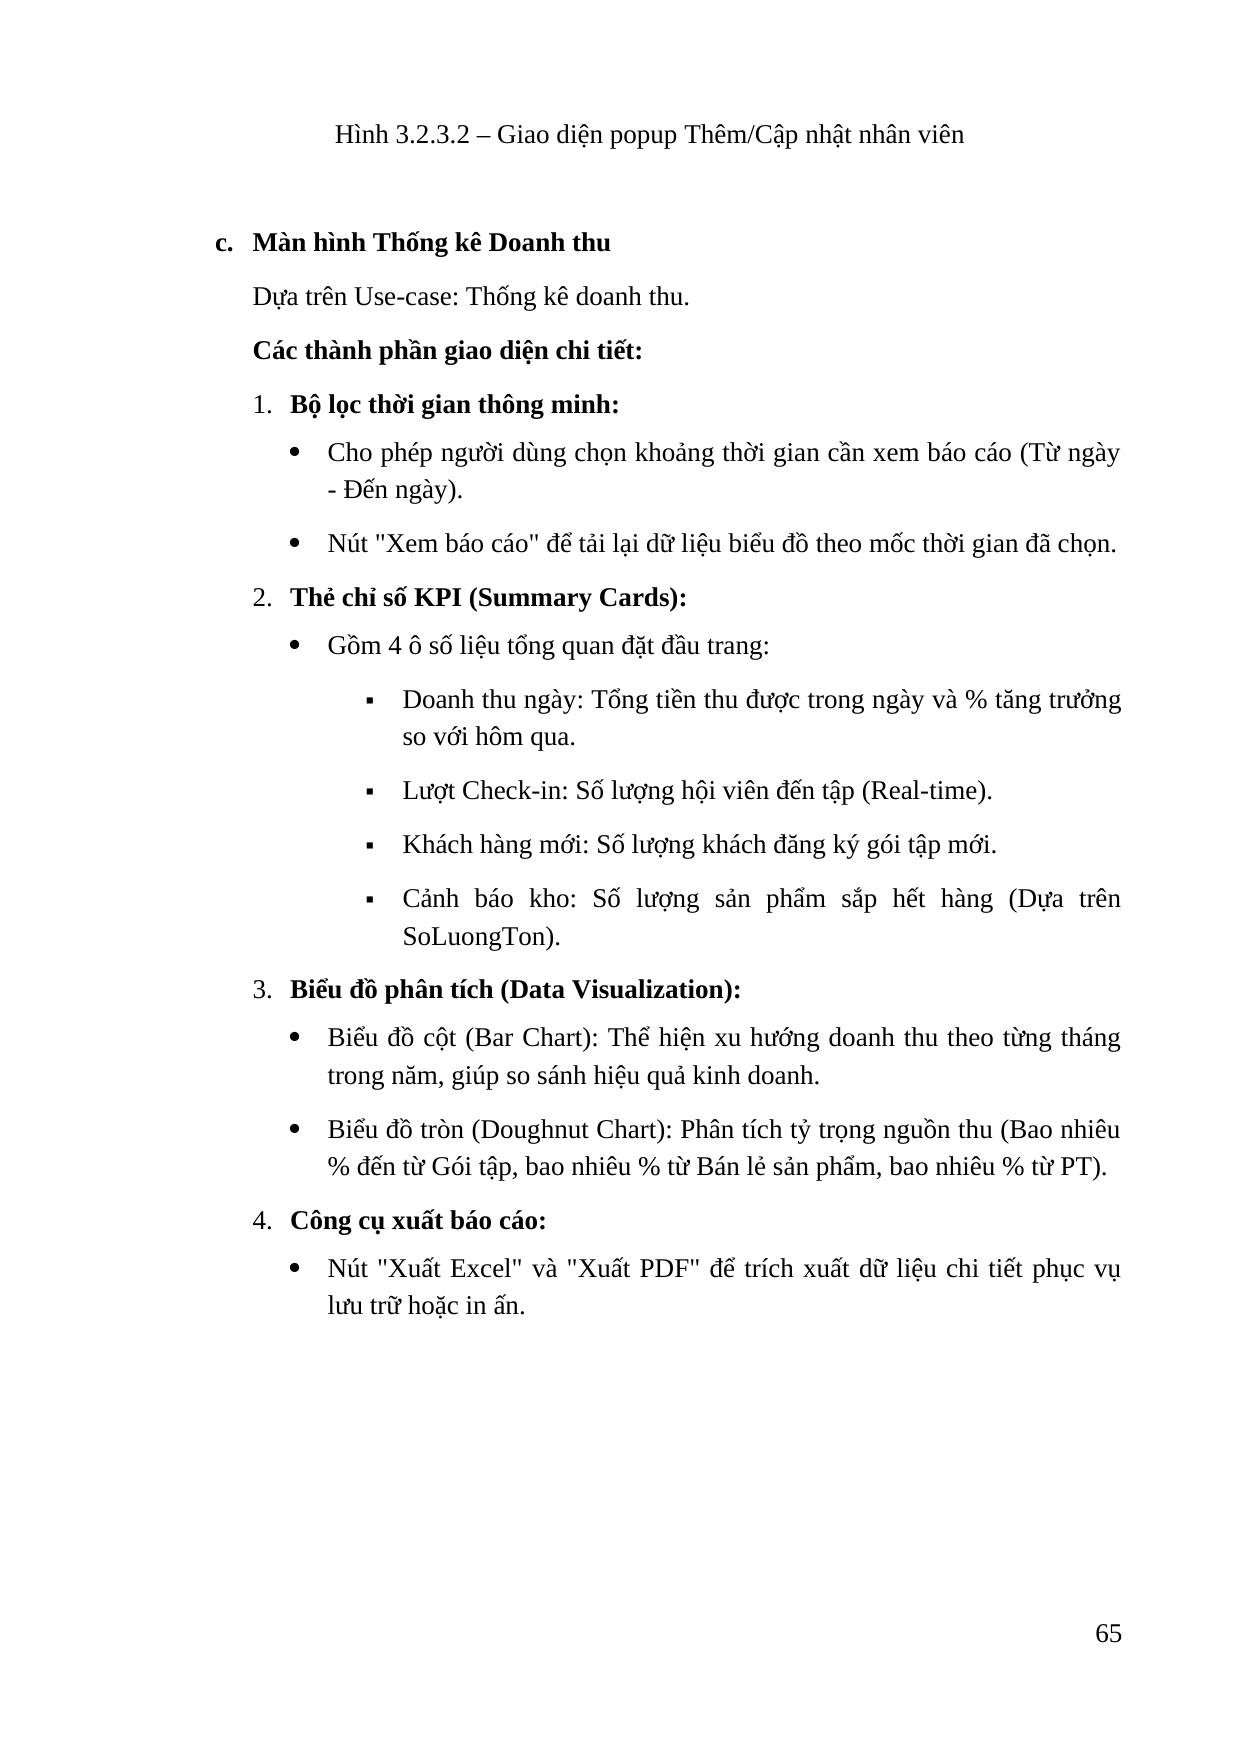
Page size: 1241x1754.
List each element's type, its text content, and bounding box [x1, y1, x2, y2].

list Biểu đồ cột (Bar Chart): Thể hiện xu hướng doanh thu theo từng tháng trong năm, giúp so sánh hiệu quả kinh doanh. [290, 1021, 1122, 1090]
list Lượt Check-in: Số lượng hội viên đến tập (Real-time). [365, 774, 1122, 806]
list Cảnh báo kho: Số lượng sản phẩm sắp hết hàng (Dựa trên SoLuongTon). [365, 882, 1122, 951]
list Khách hàng mới: Số lượng khách đăng ký gói tập mới. [365, 828, 1122, 859]
list Thẻ chỉ số KPI (Summary Cards): [252, 581, 1122, 612]
text Dựa trên Use-case: Thống kê doanh thu. [177, 280, 1122, 311]
list Doanh thu ngày: Tổng tiền thu được trong ngày và % tăng trưởng so với hôm qua. [365, 683, 1122, 752]
text Hình 3.2.3.2 – Giao diện popup Thêm/Cập nhật nhân viên [177, 118, 1122, 149]
list Nút "Xuất Excel" và "Xuất PDF" để trích xuất dữ liệu chi tiết phục vụ lưu trữ hoặc in ấn. [290, 1252, 1122, 1321]
list Công cụ xuất báo cáo: [252, 1204, 1122, 1235]
list Cho phép người dùng chọn khoảng thời gian cần xem báo cáo (Từ ngày - Đến ngày). [290, 436, 1122, 504]
list Bộ lọc thời gian thông minh: [252, 388, 1122, 419]
list Nút "Xem báo cáo" để tải lại dữ liệu biểu đồ theo mốc thời gian đã chọn. [290, 527, 1122, 558]
text Các thành phần giao diện chi tiết: [177, 334, 1122, 365]
list Gồm 4 ô số liệu tổng quan đặt đầu trang: [290, 629, 1122, 660]
list Biểu đồ tròn (Doughnut Chart): Phân tích tỷ trọng nguồn thu (Bao nhiêu % đến từ Gói tập, bao nhiêu % từ Bán lẻ sản phẩm, bao nhiêu % từ PT). [290, 1113, 1122, 1181]
list Biểu đồ phân tích (Data Visualization): [252, 974, 1122, 1005]
list Màn hình Thống kê Doanh thu [215, 226, 1122, 257]
